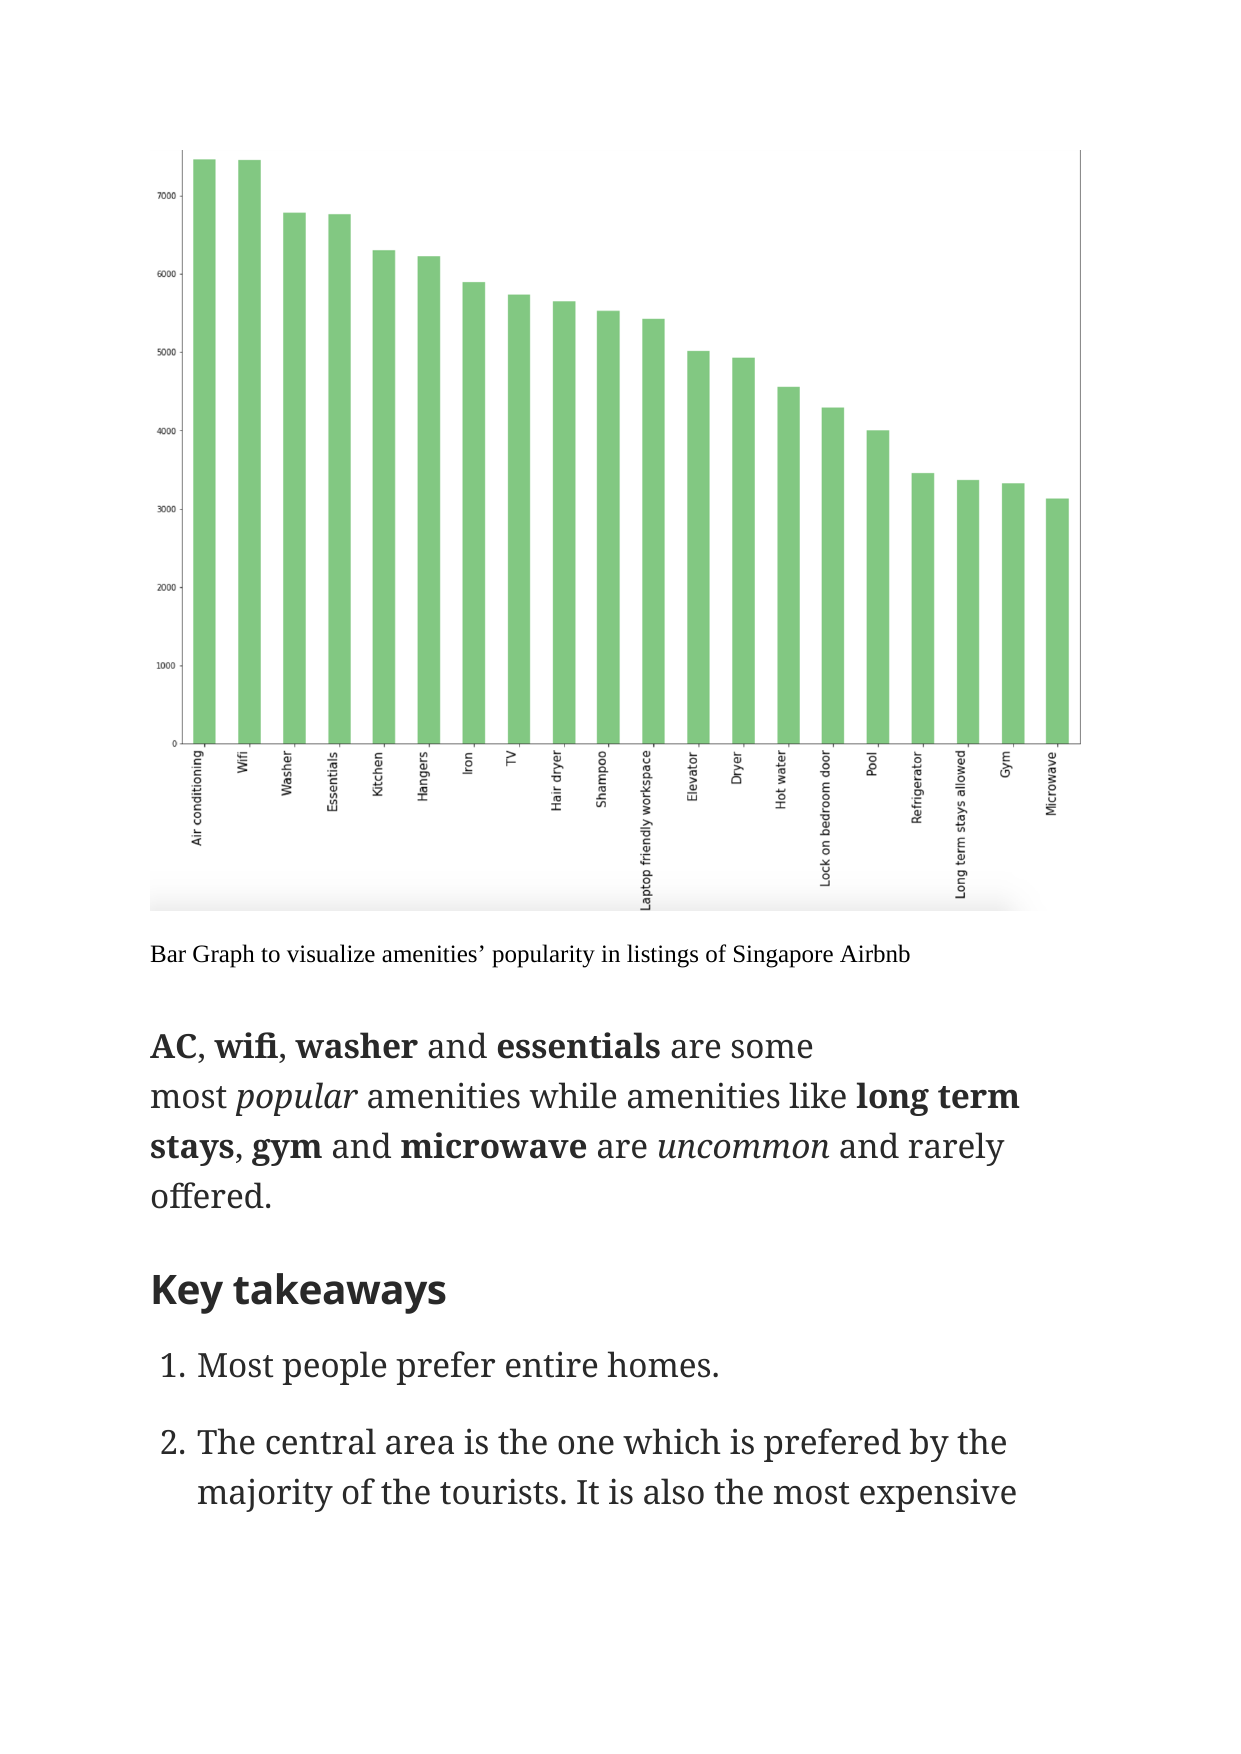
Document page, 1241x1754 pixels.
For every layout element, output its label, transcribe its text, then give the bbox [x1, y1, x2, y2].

text AC, wifi, washer and essentials are some most popular amenities while amenities like long term stays, gym and microwave are uncommon and rarely offered. [150, 1018, 1090, 1218]
picture [150, 150, 1091, 911]
text Key takeaways [150, 1261, 1090, 1316]
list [159, 1414, 1090, 1514]
list Most people prefer entire homes. [159, 1338, 1090, 1388]
text Bar Graph to visualize amenities’ popularity in listings of Singapore Airbnb [150, 939, 1090, 968]
